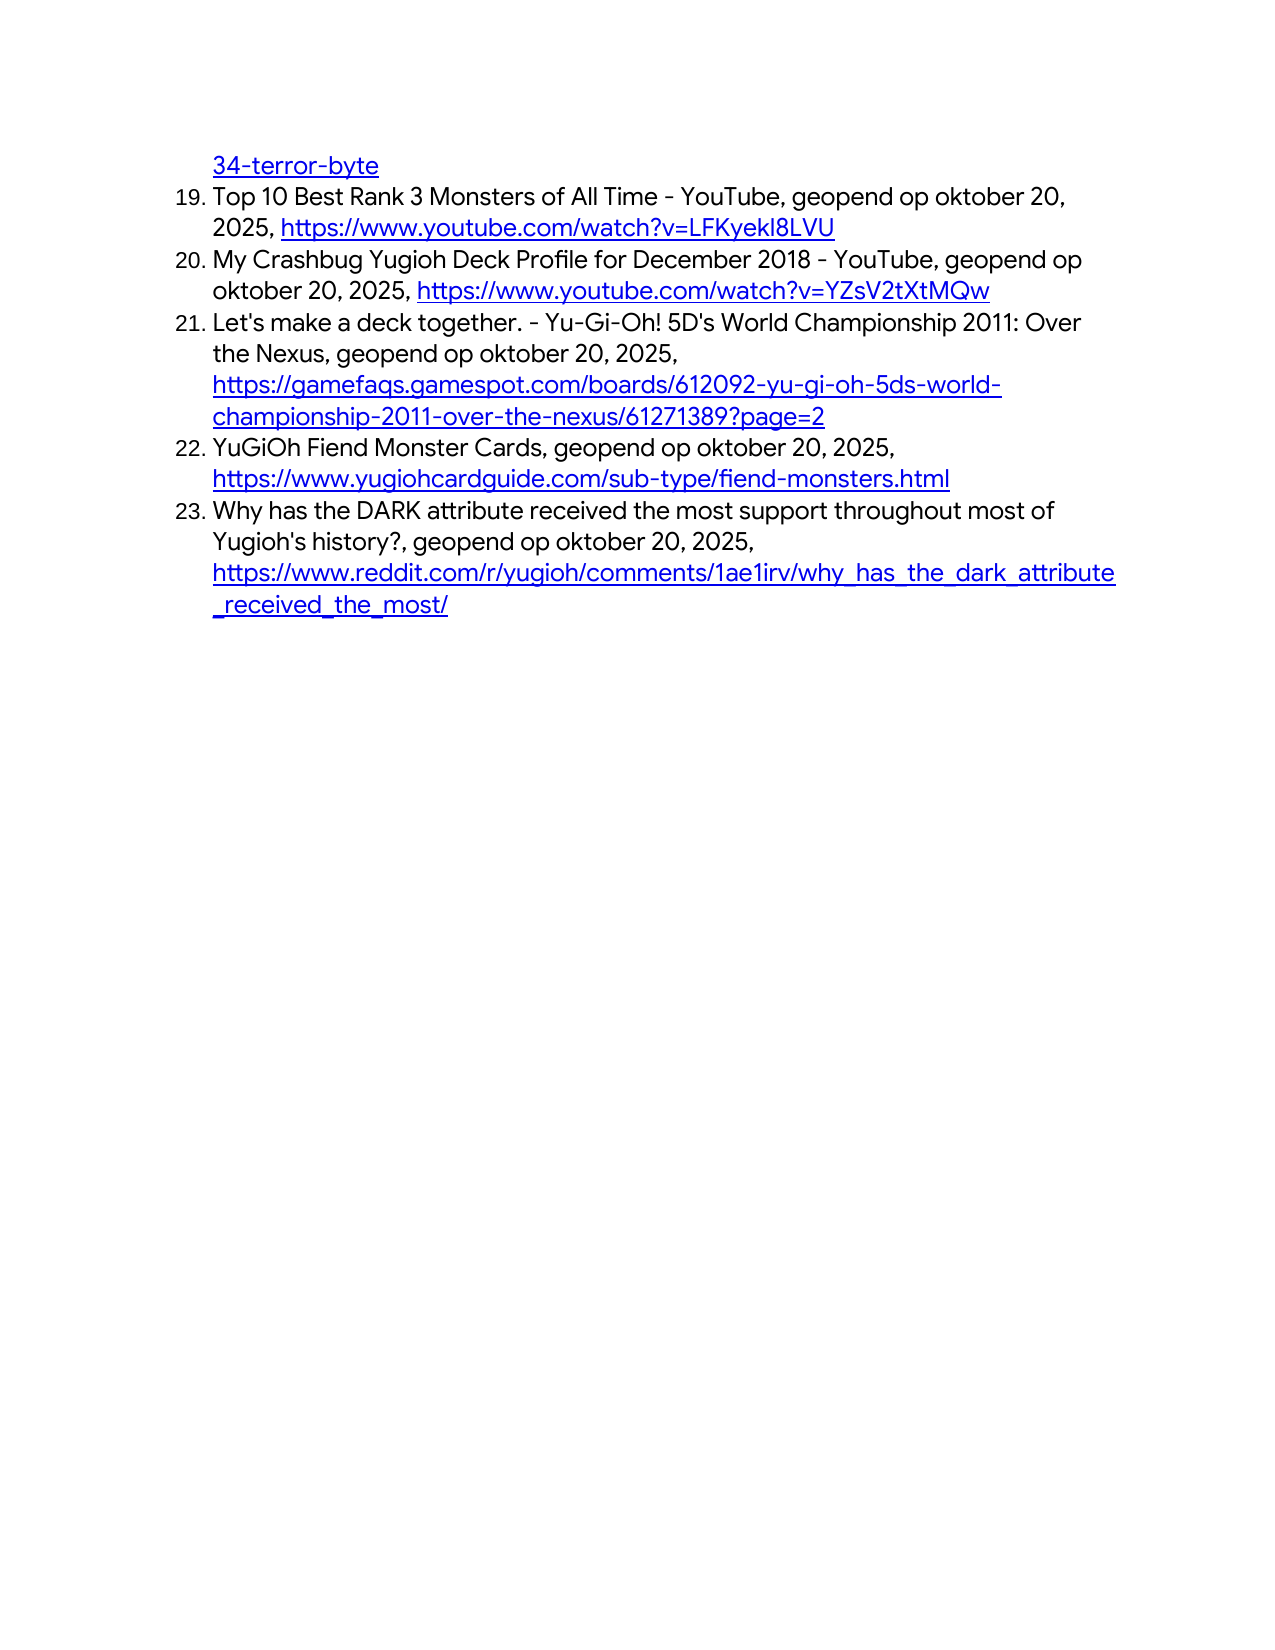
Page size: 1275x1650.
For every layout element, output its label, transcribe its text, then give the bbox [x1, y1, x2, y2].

list Let's make a deck together. - Yu-Gi-Oh! 5D's World Championship 2011: Over the Nexus, geopend op oktober 20, 2025, https://gamefaqs.gamespot.com/boards/612092-yu-gi-oh-5ds-world-championship-2011-over-the-nexus/61271389?page=2 [175, 307, 1125, 432]
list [175, 150, 1125, 181]
list Top 10 Best Rank 3 Monsters of All Time - YouTube, geopend op oktober 20, 2025, https://www.youtube.com/watch?v=LFKyekI8LVU [175, 181, 1125, 244]
list My Crashbug Yugioh Deck Profile for December 2018 - YouTube, geopend op oktober 20, 2025, https://www.youtube.com/watch?v=YZsV2tXtMQw [175, 244, 1125, 307]
list Why has the DARK attribute received the most support throughout most of Yugioh's history?, geopend op oktober 20, 2025, https://www.reddit.com/r/yugioh/comments/1ae1irv/why_has_the_dark_attribute_received_the_most/ [175, 495, 1125, 620]
list YuGiOh Fiend Monster Cards, geopend op oktober 20, 2025, https://www.yugiohcardguide.com/sub-type/fiend-monsters.html [175, 432, 1125, 495]
